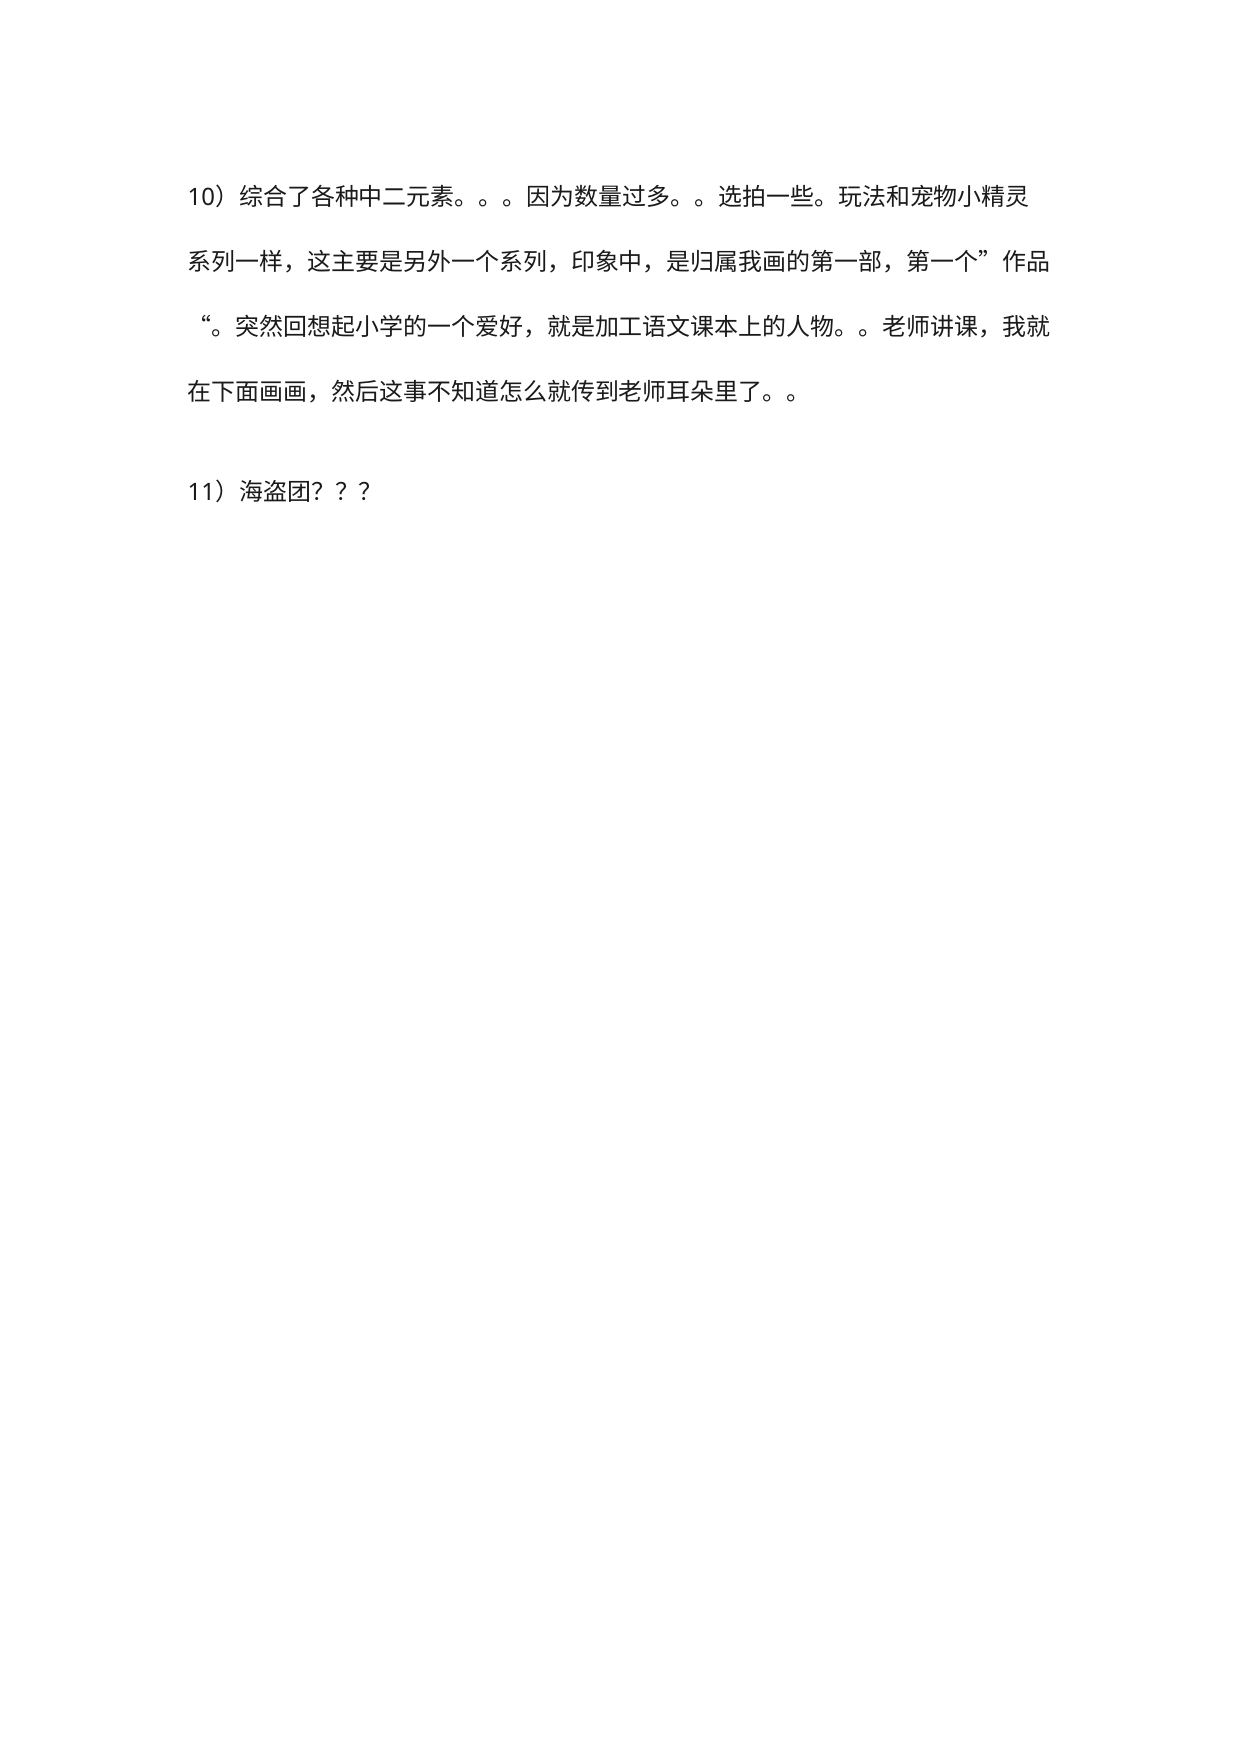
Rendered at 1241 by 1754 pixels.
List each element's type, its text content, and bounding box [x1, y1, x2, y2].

text 11）海盗团？？？ [187, 457, 1053, 522]
text 10）综合了各种中二元素。。。因为数量过多。。选拍一些。玩法和宠物小精灵系列一样，这主要是另外一个系列，印象中，是归属我画的第一部，第一个”作品“。突然回想起小学的一个爱好，就是加工语文课本上的人物。。老师讲课，我就在下面画画，然后这事不知道怎么就传到老师耳朵里了。。 [187, 162, 1053, 422]
